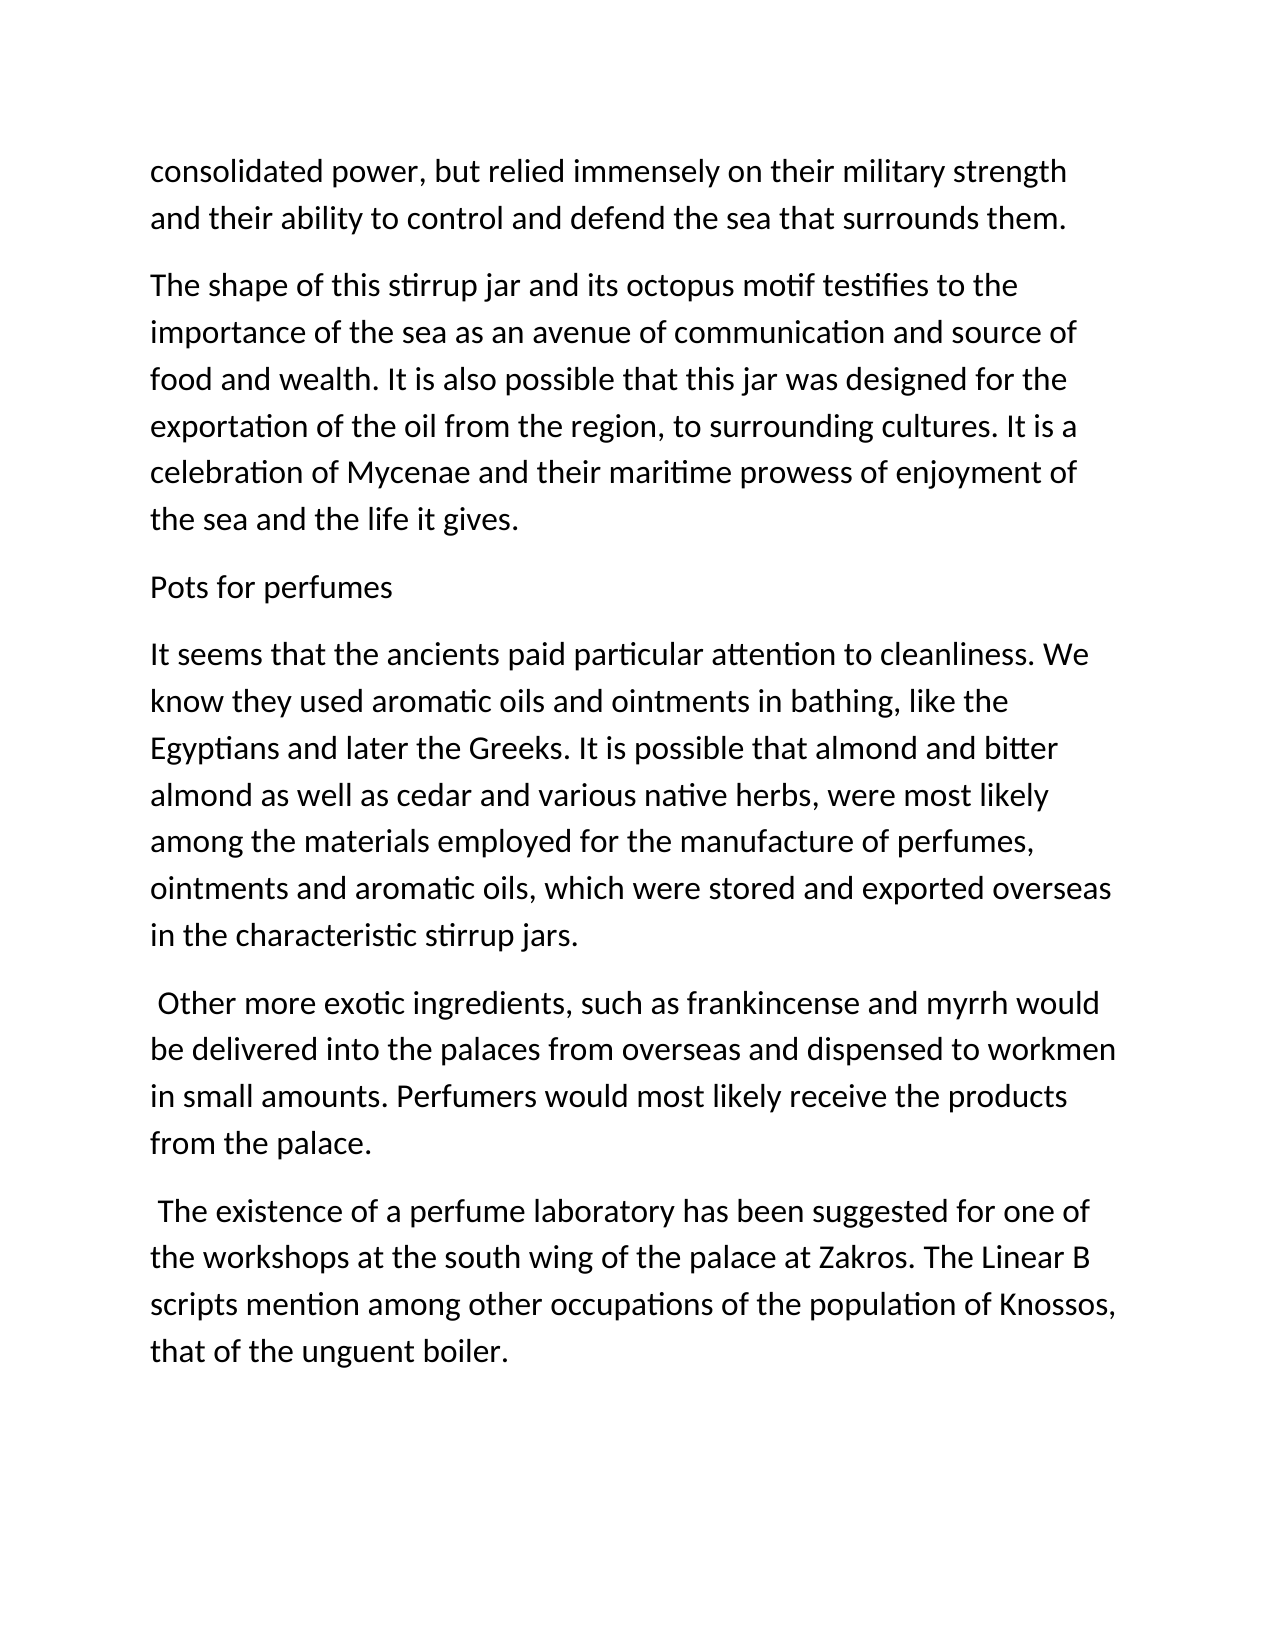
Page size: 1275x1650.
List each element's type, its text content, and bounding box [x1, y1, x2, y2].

text The shape of this stirrup jar and its octopus motif testifies to the importance of the sea as an avenue of communication and source of food and wealth. It is also possible that this jar was designed for the exportation of the oil from the region, to surrounding cultures. It is a celebration of Mycenae and their maritime prowess of enjoyment of the sea and the life it gives. [150, 264, 1125, 539]
text Other more exotic ingredients, such as frankincense and myrrh would be delivered into the palaces from overseas and dispensed to workmen in small amounts. Perfumers would most likely receive the products from the palace. [150, 982, 1125, 1163]
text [150, 150, 1125, 237]
text It seems that the ancients paid particular attention to cleanliness. We know they used aromatic oils and ointments in bathing, like the Egyptians and later the Greeks. It is possible that almond and bitter almond as well as cedar and various native herbs, were most likely among the materials employed for the manufacture of perfumes, ointments and aromatic oils, which were stored and exported overseas in the characteristic stirrup jars. [150, 633, 1125, 955]
text Pots for perfumes [150, 566, 1125, 607]
text The existence of a perfume laboratory has been suggested for one of the workshops at the south wing of the palace at Zakros. The Linear B scripts mention among other occupations of the population of Knossos, that of the unguent boiler. [150, 1189, 1125, 1371]
